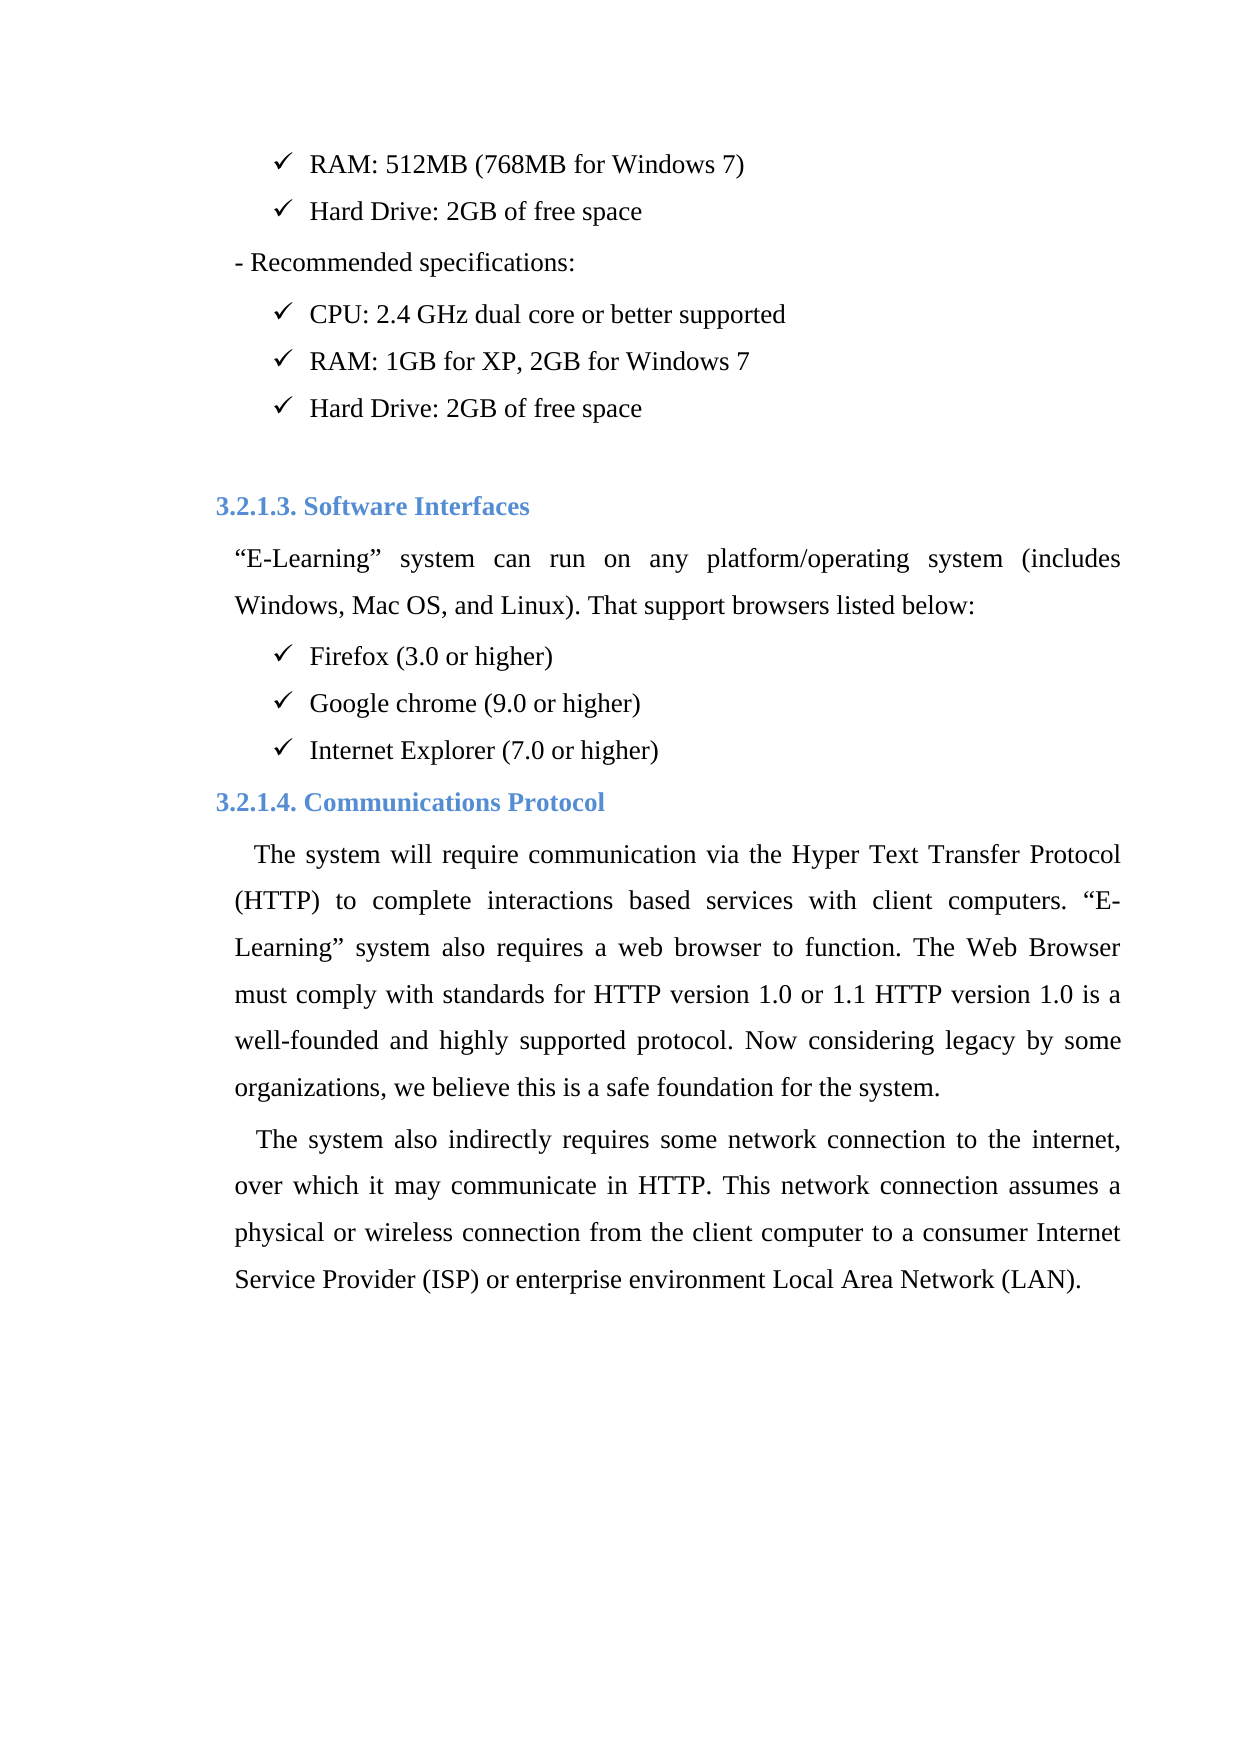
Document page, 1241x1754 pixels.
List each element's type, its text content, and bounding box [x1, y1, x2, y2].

list Firefox (3.0 or higher) [272, 640, 1122, 672]
text - Recommended specifications: [234, 246, 1122, 278]
list CPU: 2.4 GHz dual core or better supported [272, 298, 1122, 329]
list Hard Drive: 2GB of free space [272, 194, 1122, 226]
text The system also indirectly requires some network connection to the internet, over which it may communicate in HTTP. This network connection assumes a physical or wireless connection from the client computer to a consumer Internet Service Provider (ISP) or enterprise environment Local Area Network (LAN). [234, 1123, 1122, 1294]
list RAM: 512MB (768MB for Windows 7) [272, 148, 1122, 179]
list Hard Drive: 2GB of free space [272, 392, 1122, 423]
list Google chrome (9.0 or higher) [272, 687, 1122, 718]
text 3.2.1.3. Software Interfaces [216, 490, 1122, 522]
list RAM: 1GB for XP, 2GB for Windows 7 [272, 345, 1122, 376]
text “E-Learning” system can run on any platform/operating system (includes Windows, Mac OS, and Linux). That support browsers listed below: [234, 542, 1122, 620]
text 3.2.1.4. Communications Protocol [141, 786, 1122, 817]
text The system will require communication via the Hyper Text Transfer Protocol (HTTP) to complete interactions based services with client computers. “E-Learning” system also requires a web browser to function. The Web Browser must comply with standards for HTTP version 1.0 or 1.1 HTTP version 1.0 is a well-founded and highly supported protocol. Now considering legacy by some organizations, we believe this is a safe foundation for the system. [234, 838, 1122, 1102]
list Internet Explorer (7.0 or higher) [272, 734, 1122, 765]
